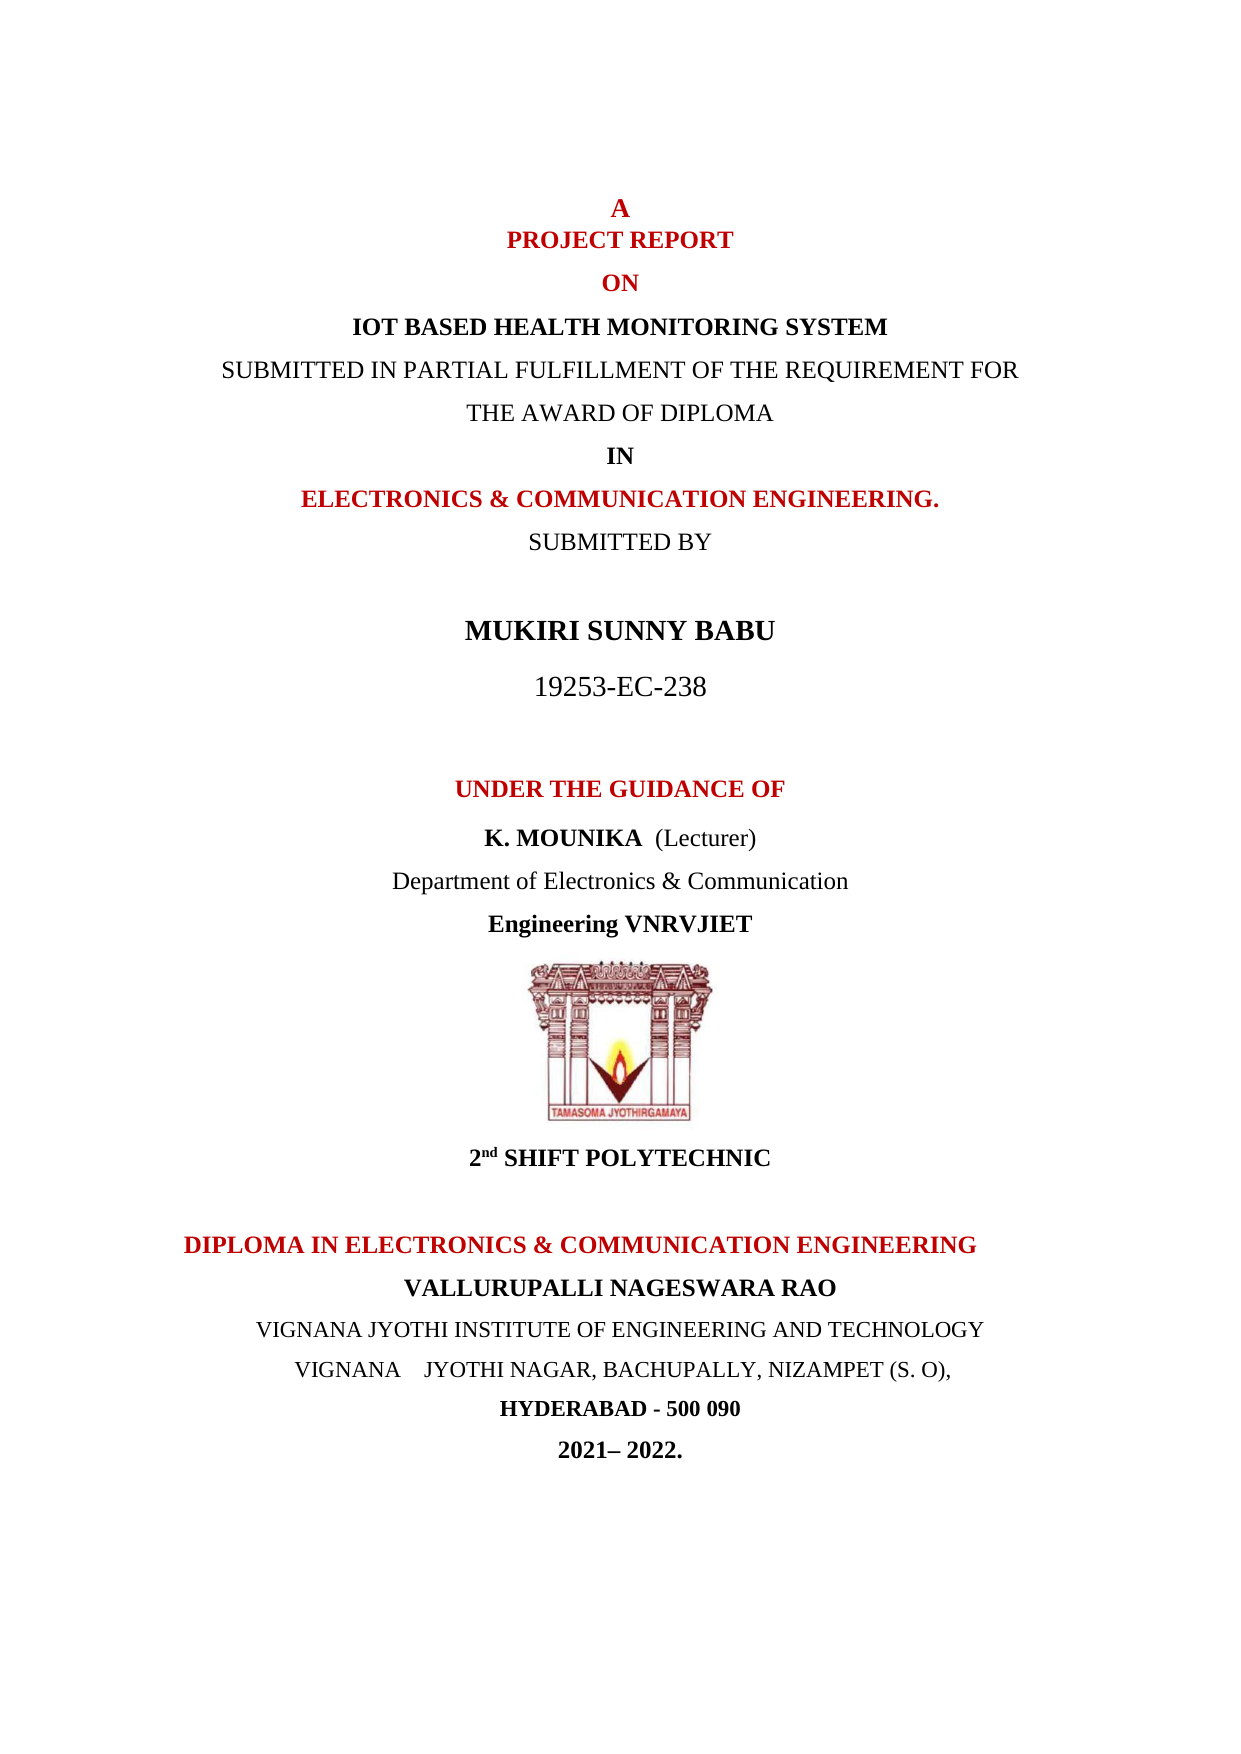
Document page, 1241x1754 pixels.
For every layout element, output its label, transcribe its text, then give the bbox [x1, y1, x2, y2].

text Department of Electronics & Communication [150, 866, 1090, 895]
text VALLURUPALLI NAGESWARA RAO [150, 1273, 1090, 1302]
text SUBMITTED BY [150, 527, 1090, 556]
text K. MOUNIKA (Lecturer) [150, 823, 1090, 852]
text IN [150, 441, 1090, 470]
text ELECTRONICS & COMMUNICATION ENGINEERING. [150, 484, 1090, 513]
text PROJECT REPORT [150, 225, 1090, 254]
text VIGNANA JYOTHI NAGAR, BACHUPALLY, NIZAMPET (S. O), [150, 1356, 1090, 1382]
text HYDERABAD - 500 090 [150, 1395, 1090, 1422]
text A [150, 192, 1090, 223]
text 2nd SHIFT POLYTECHNIC [150, 1143, 1090, 1172]
text DIPLOMA IN ELECTRONICS & COMMUNICATION ENGINEERING [150, 1230, 1011, 1259]
text SUBMITTED IN PARTIAL FULFILLMENT OF THE REQUIREMENT FOR [150, 355, 1090, 383]
text VIGNANA JYOTHI INSTITUTE OF ENGINEERING AND TECHNOLOGY [150, 1316, 1090, 1343]
text 19253-EC-238 [150, 669, 1090, 702]
text IOT BASED HEALTH MONITORING SYSTEM [150, 312, 1090, 340]
text UNDER THE GUIDANCE OF [150, 774, 1090, 802]
text 2021– 2022. [150, 1435, 1090, 1463]
picture [522, 952, 718, 1130]
text MUKIRI SUNNY BABU [150, 613, 1090, 647]
text THE AWARD OF DIPLOMA [150, 398, 1090, 427]
text Engineering VNRVJIET [150, 909, 1090, 938]
text ON [150, 268, 1090, 297]
